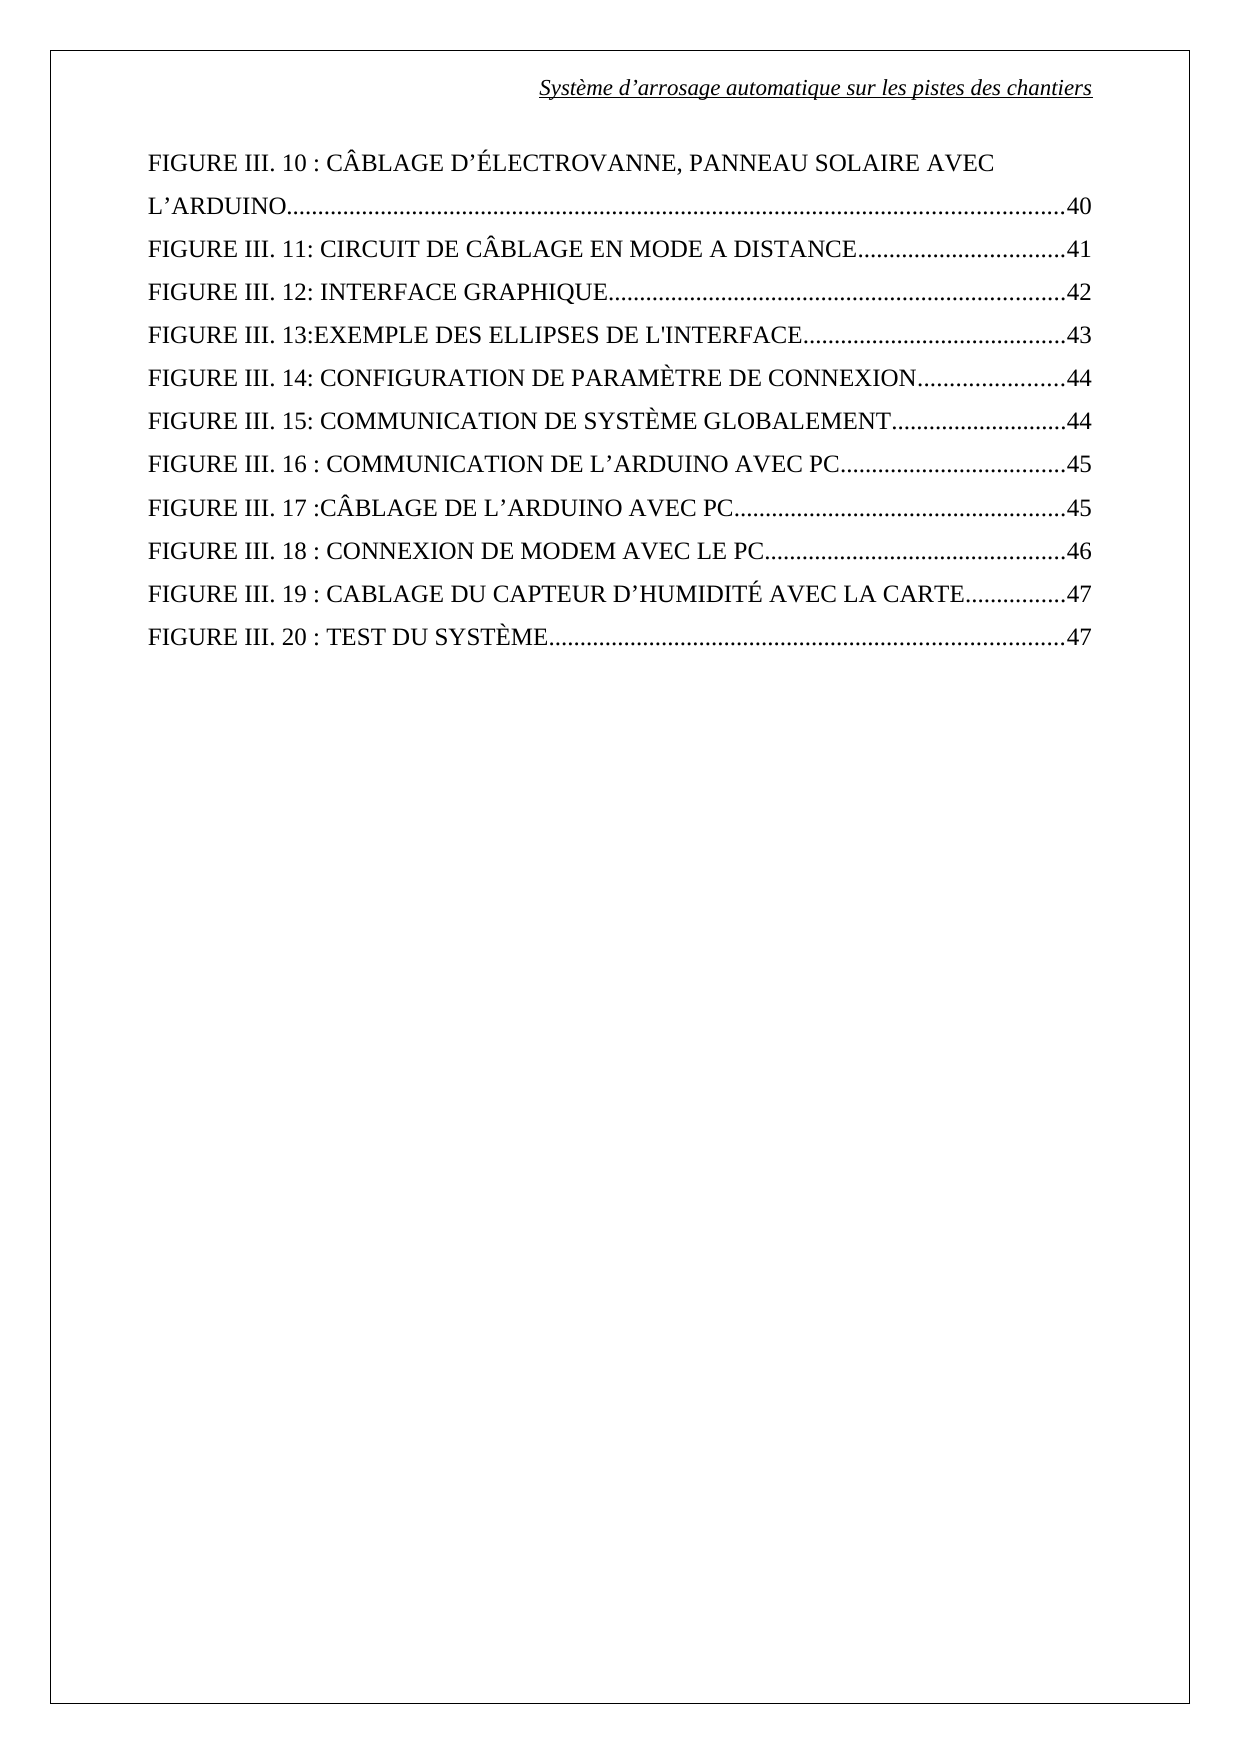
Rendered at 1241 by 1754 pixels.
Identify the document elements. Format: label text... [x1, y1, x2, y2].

text Figure III. 19 : Cablage du capteur d’humidité avec la carte 47 [148, 579, 1093, 608]
text Figure III. 20 : test du système 47 [148, 622, 1093, 651]
text Figure III. 11: circuit de câblage en mode a distance 41 [148, 234, 1093, 263]
text Figure III. 18 : connexion de modem avec le PC 46 [148, 536, 1093, 564]
text Figure III. 16 : communication de l’Arduino avec PC 45 [148, 449, 1093, 478]
text Figure III. 10 : câblage d’électrovanne, panneau solaire avec l’Arduino 40 [148, 148, 1093, 219]
text Figure III. 13:Exemple des ellipses de l'interface 43 [148, 320, 1093, 349]
text Figure III. 15: communication de système globalement 44 [148, 406, 1093, 435]
text Figure III. 14: configuration de paramètre de connexion 44 [148, 363, 1093, 392]
text Figure III. 12: interface graphique 42 [148, 277, 1093, 306]
text Figure III. 17 :Câblage de l’Arduino avec PC 45 [148, 493, 1093, 521]
